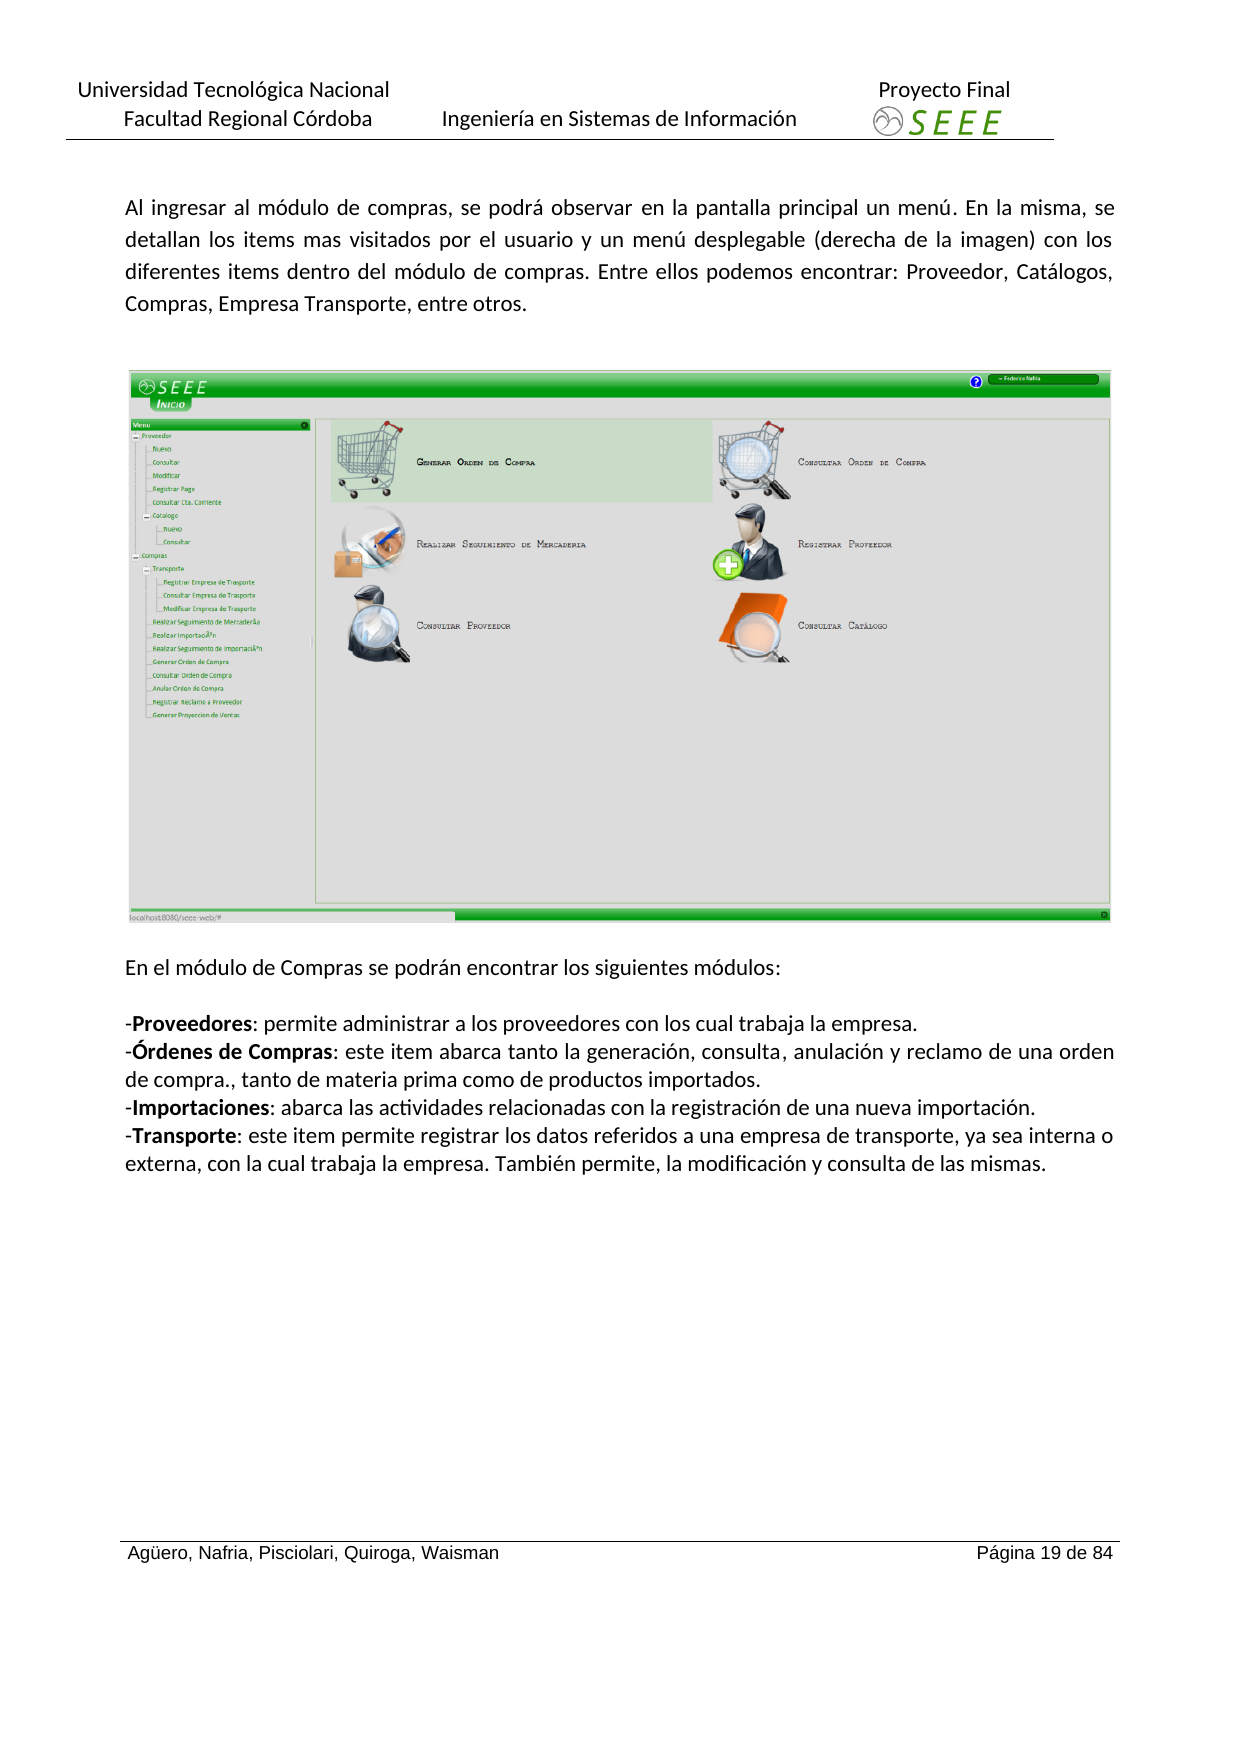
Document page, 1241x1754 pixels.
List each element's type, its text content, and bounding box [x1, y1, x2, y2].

text -Órdenes de Compras: este item abarca tanto la generación, consulta, anulación y reclamo de una orden de compra., tanto de materia prima como de productos importados. [125, 1037, 1115, 1093]
text Al ingresar al módulo de compras, se podrá observar en la pantalla principal un menú. En la misma, se detallan los items mas visitados por el usuario y un menú desplegable (derecha de la imagen) con los diferentes items dentro del módulo de compras. Entre ellos podemos encontrar: Proveedor, Catálogos, Compras, Empresa Transporte, entre otros. [125, 193, 1115, 317]
text En el módulo de Compras se podrán encontrar los siguientes módulos: [125, 953, 1115, 981]
picture [128, 370, 1112, 923]
text -Proveedores: permite administrar a los proveedores con los cual trabaja la empresa. [125, 1009, 1115, 1037]
text -Importaciones: abarca las actividades relacionadas con la registración de una nueva importación. [125, 1093, 1115, 1121]
text -Transporte: este item permite registrar los datos referidos a una empresa de transporte, ya sea interna o externa, con la cual trabaja la empresa. También permite, la modificación y consulta de las mismas. [125, 1121, 1115, 1177]
picture [873, 103, 1004, 139]
